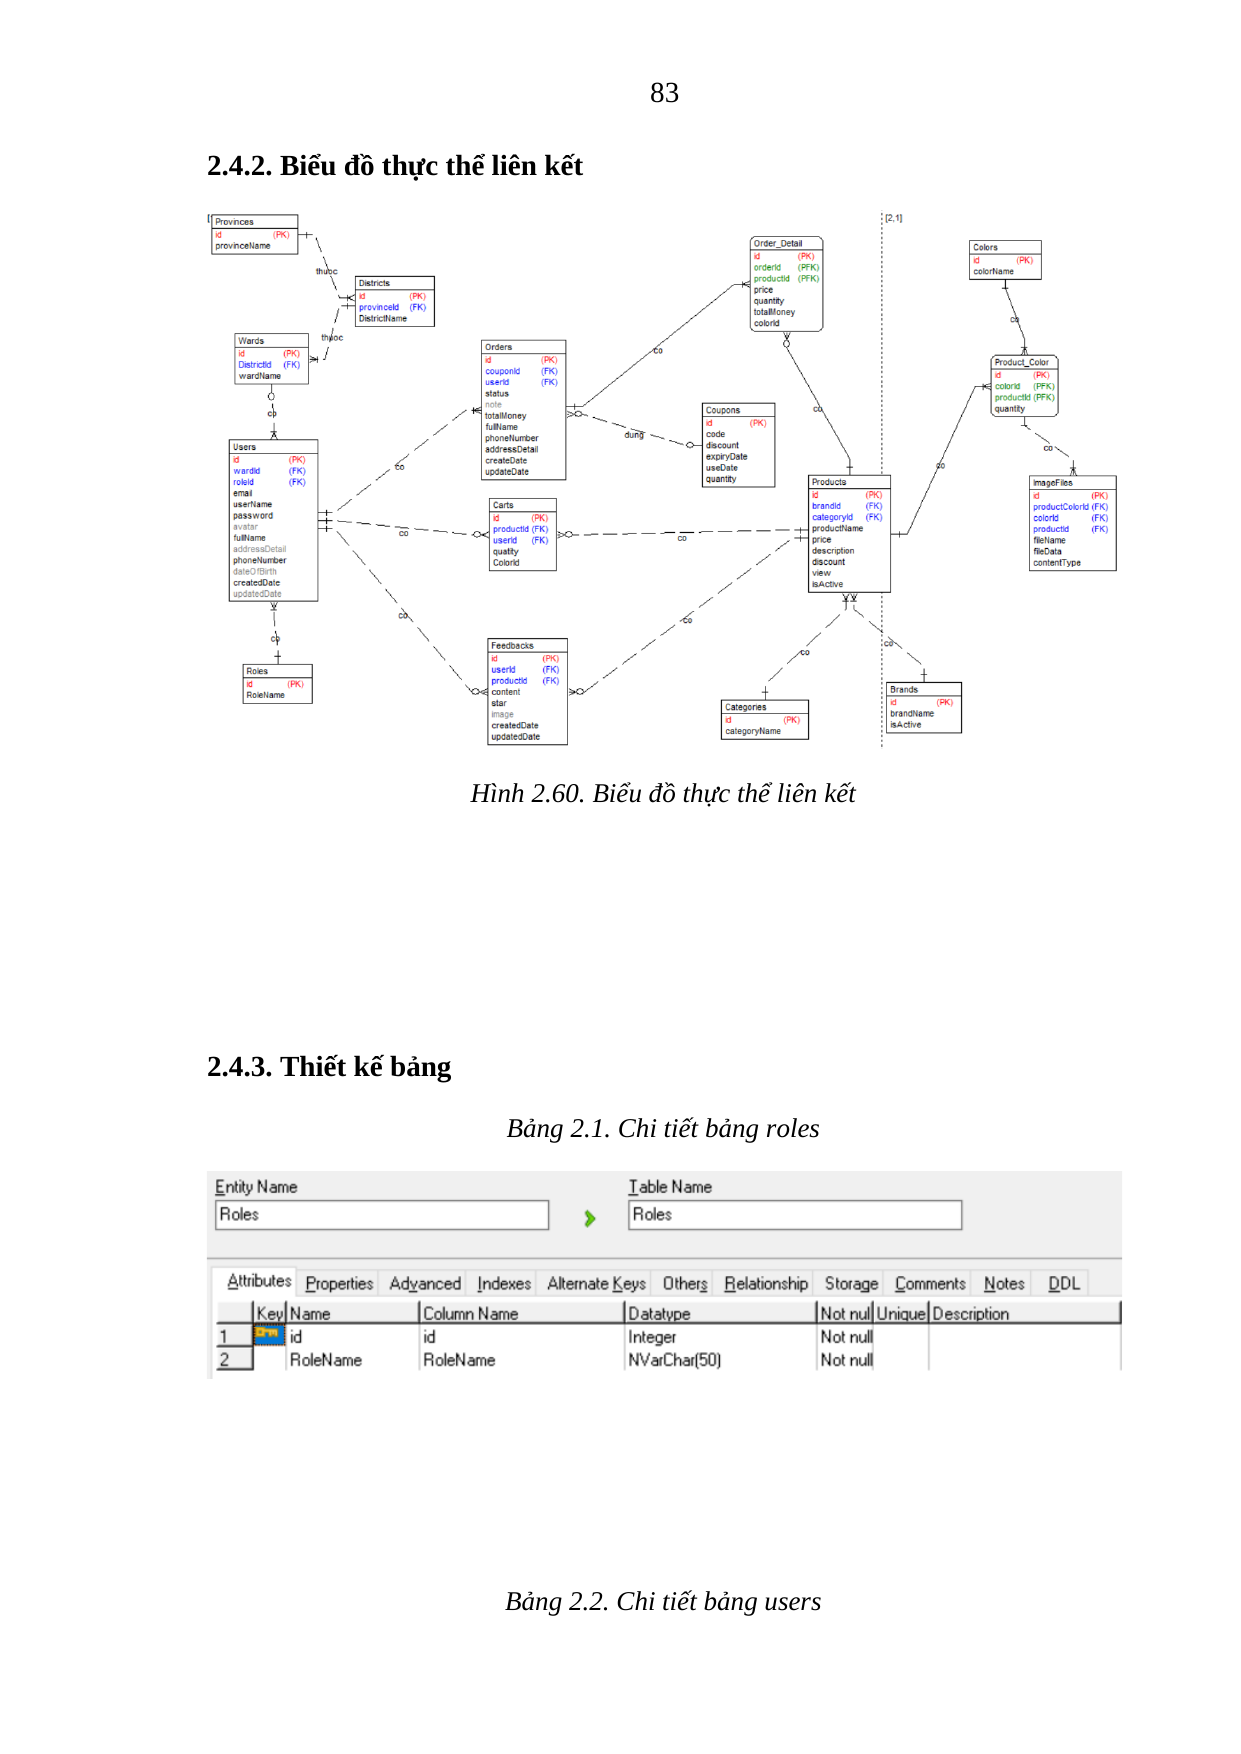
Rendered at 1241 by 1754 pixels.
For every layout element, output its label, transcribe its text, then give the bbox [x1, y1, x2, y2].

text Hình 2.60. Biểu đồ thực thể liên kết [207, 777, 1122, 808]
subtitle Thiết kế bảng [207, 1049, 1122, 1083]
text Bảng 2.1. Chi tiết bảng roles [207, 1112, 1122, 1143]
subtitle Biểu đồ thực thể liên kết [207, 148, 1122, 181]
text Bảng 2.2. Chi tiết bảng users [207, 1585, 1122, 1616]
picture [206, 1171, 1123, 1379]
picture [206, 210, 1123, 749]
